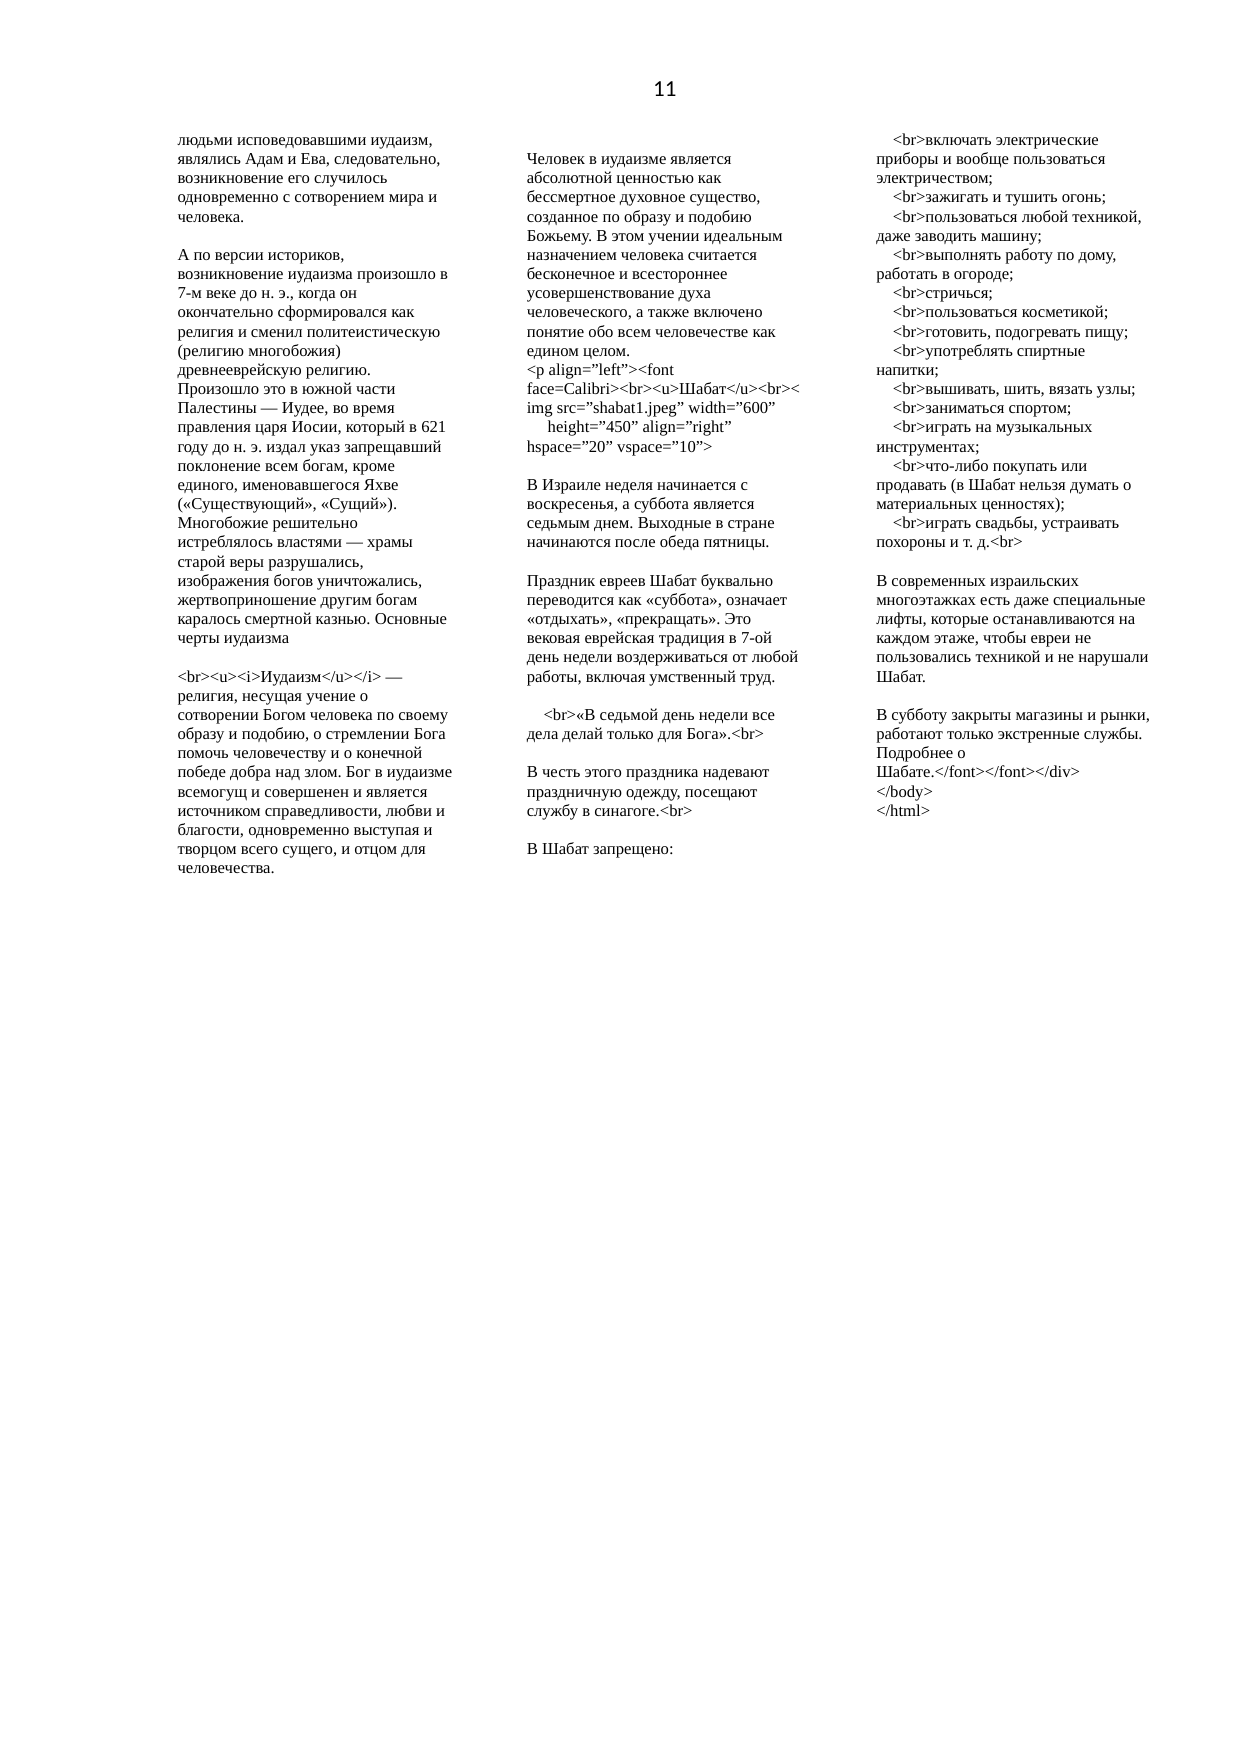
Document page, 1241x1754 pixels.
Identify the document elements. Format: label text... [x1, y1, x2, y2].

text Человек в иудаизме является абсолютной ценностью как бессмертное духовное существо, созданное по образу и подобию Божьему. В этом учении идеальным назначением человека считается бесконечное и всестороннее усовершенствование духа человеческого, а также включено понятие обо всем человечестве как едином целом. [527, 149, 802, 360]
text <br>стричься; [876, 283, 1152, 302]
text <br>играть на музыкальных инструментах; [876, 417, 1152, 456]
text <br>употреблять спиртные напитки; [876, 341, 1152, 379]
text <br>зажигать и тушить огонь; [876, 187, 1152, 206]
text </html> [876, 801, 1152, 820]
text <br>что-либо покупать или продавать (в Шабат нельзя думать о материальных ценностях); [876, 456, 1152, 513]
text <br><u><i>Иудаизм</u></i> — религия, несущая учение о сотворении Богом человека по своему образу и подобию, о стремлении Бога помочь человечеству и о конечной победе добра над злом. Бог в иудаизме всемогущ и совершенен и является источником справедливости, любви и благости, одновременно выступая и творцом всего сущего, и отцом для человечества. [177, 666, 453, 877]
text <br>заниматься спортом; [876, 398, 1152, 417]
text В честь этого праздника надевают праздничную одежду, посещают службу в синагоге.<br> [527, 762, 802, 820]
text А по версии историков, возникновение иудаизма произошло в 7-м веке до н. э., когда он окончательно сформировался как религия и сменил политеистическую (религию многобожия) древнееврейскую религию. Произошло это в южной части Палестины — Иудее, во время правления царя Иосии, который в 621 году до н. э. издал указ запрещавший поклонение всем богам, кроме единого, именовавшегося Яхве («Существующий», «Сущий»). Многобожие решительно истреблялось властями — храмы старой веры разрушались, изображения богов уничтожались, жертвоприношение другим богам каралось смертной казнью. Основные черты иудаизма [177, 245, 453, 647]
text <br>пользоваться любой техникой, даже заводить машину; [876, 206, 1152, 245]
text <br>вышивать, шить, вязать узлы; [876, 379, 1152, 398]
text В современных израильских многоэтажках есть даже специальные лифты, которые останавливаются на каждом этаже, чтобы евреи не пользовались техникой и не нарушали Шабат. [876, 571, 1152, 686]
text </body> [876, 781, 1152, 801]
text В Израиле неделя начинается с воскресенья, а суббота является седьмым днем. Выходные в стране начинаются после обеда пятницы. [527, 475, 802, 551]
text <br>«В седьмой день недели все дела делай только для Бога».<br> [527, 705, 802, 743]
text Праздник евреев Шабат буквально переводится как «суббота», означает «отдыхать», «прекращать». Это вековая еврейская традиция в 7-ой день недели воздерживаться от любой работы, включая умственный труд. [527, 571, 802, 686]
text height=”450” align=”right” hspace=”20” vspace=”10”> [527, 417, 802, 456]
text В субботу закрыты магазины и рынки, работают только экстренные службы. Подробнее о Шабате.</font></font></div> [876, 705, 1152, 781]
text <br>пользоваться косметикой; [876, 302, 1152, 321]
text <br>включать электрические приборы и вообще пользоваться электричеством; [876, 130, 1152, 187]
text <br>выполнять работу по дому, работать в огороде; [876, 245, 1152, 283]
text <br>играть свадьбы, устраивать похороны и т. д.<br> [876, 513, 1152, 551]
text <br>готовить, подогревать пищу; [876, 321, 1152, 341]
text В Шабат запрещено: [527, 839, 802, 858]
text <p align=”left”><font face=Calibri><br><u>Шабат</u><br><img src=”shabat1.jpeg” width=”600” [527, 360, 802, 417]
